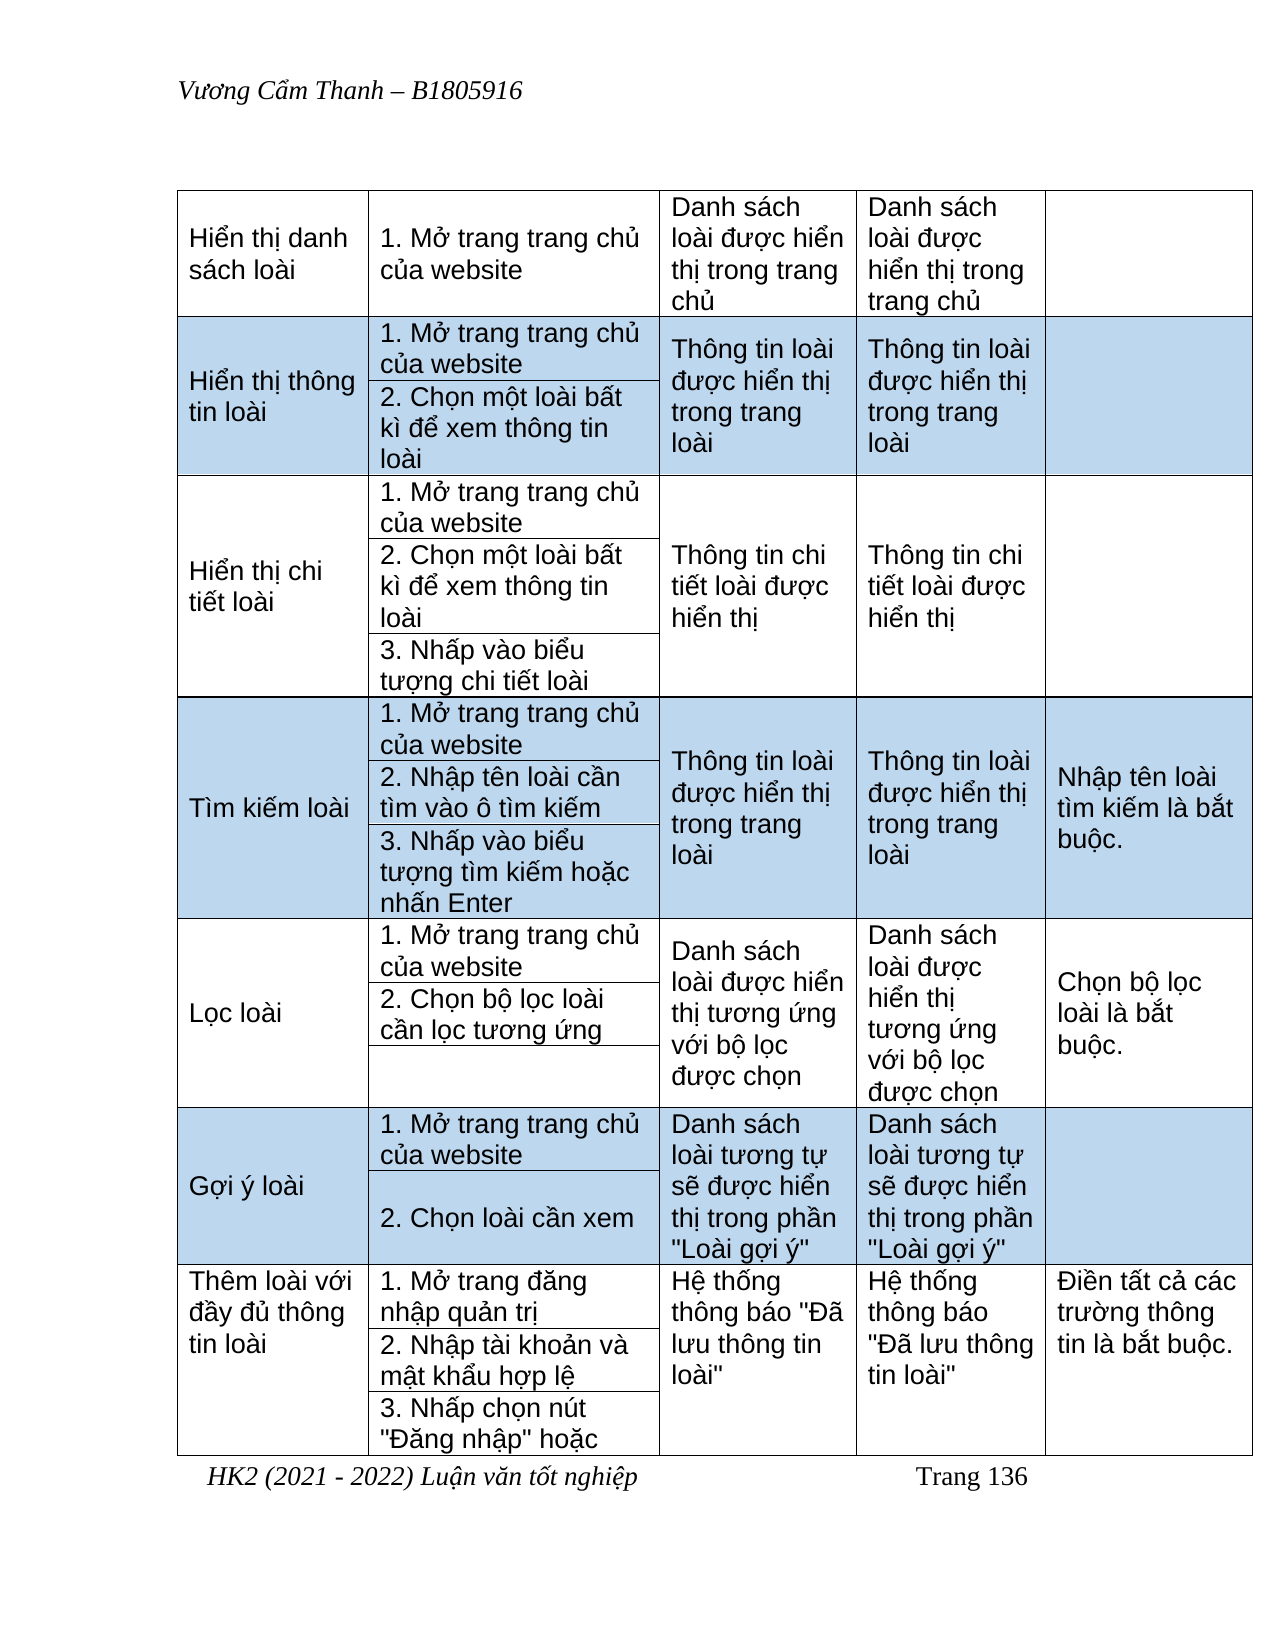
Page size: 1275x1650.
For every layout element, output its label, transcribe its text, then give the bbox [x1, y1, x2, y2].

table_cell 2. Chọn một loài bất kì để xem thông tin loài [369, 539, 659, 633]
table_cell 2. Chọn bộ lọc loài cần lọc tương ứng [369, 983, 659, 1045]
table_cell 1. Mở trang đăng nhập quản trị [369, 1265, 659, 1328]
table_cell [1046, 476, 1252, 696]
table_cell Thông tin loài được hiển thị trong trang loài [857, 698, 1045, 918]
table_cell 1. Mở trang trang chủ của website [369, 1108, 659, 1170]
table_cell Danh sách loài được hiển thị tương ứng với bộ lọc được chọn [857, 919, 1045, 1107]
table_cell Thông tin chi tiết loài được hiển thị [660, 476, 856, 696]
table_cell Chọn bộ lọc loài là bắt buộc. [1046, 919, 1252, 1107]
table_cell Thông tin loài được hiển thị trong trang loài [660, 698, 856, 918]
table_cell [1046, 317, 1252, 474]
table_cell Hệ thống thông báo "Đã lưu thông tin loài" [857, 1265, 1045, 1455]
table_cell [1046, 191, 1252, 316]
table_cell [1046, 1108, 1252, 1264]
table_cell 2. Chọn một loài bất kì để xem thông tin loài [369, 381, 659, 474]
table_cell 3. Nhấp vào biểu tượng tìm kiếm hoặc nhấn Enter [369, 825, 659, 918]
table_cell Danh sách loài được hiển thị trong trang chủ [660, 191, 856, 316]
table_cell [369, 1046, 659, 1107]
table_cell 3. Nhấp vào biểu tượng chi tiết loài [369, 634, 659, 696]
table_cell Thông tin chi tiết loài được hiển thị [857, 476, 1045, 696]
table_cell Tìm kiếm loài [178, 698, 368, 918]
table_cell Thông tin loài được hiển thị trong trang loài [660, 317, 856, 474]
table_cell 2. Chọn loài cần xem [369, 1171, 659, 1264]
table_cell Gợi ý loài [178, 1108, 368, 1264]
table_cell Điền tất cả các trường thông tin là bắt buộc. [1046, 1265, 1252, 1455]
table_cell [369, 1392, 659, 1455]
table_cell 1. Mở trang trang chủ của website [369, 919, 659, 982]
table_cell 1. Mở trang trang chủ của website [369, 191, 659, 316]
table_cell Nhập tên loài tìm kiếm là bắt buộc. [1046, 698, 1252, 918]
table_cell Thêm loài với đầy đủ thông tin loài [178, 1265, 368, 1455]
table_cell Hiển thị chi tiết loài [178, 476, 368, 696]
table_cell Danh sách loài tương tự sẽ được hiển thị trong phần "Loài gợi ý" [660, 1108, 856, 1264]
table_cell 1. Mở trang trang chủ của website [369, 317, 659, 380]
table_cell Danh sách loài được hiển thị tương ứng với bộ lọc được chọn [660, 919, 856, 1107]
table_cell Hiển thị danh sách loài [178, 191, 368, 316]
table_cell 2. Nhập tài khoản và mật khẩu hợp lệ [369, 1329, 659, 1391]
table_cell Danh sách loài tương tự sẽ được hiển thị trong phần "Loài gợi ý" [857, 1108, 1045, 1264]
table_cell Thông tin loài được hiển thị trong trang loài [857, 317, 1045, 474]
table_cell Hiển thị thông tin loài [178, 317, 368, 474]
table_cell 2. Nhập tên loài cần tìm vào ô tìm kiếm [369, 761, 659, 823]
table_cell Hệ thống thông báo "Đã lưu thông tin loài" [660, 1265, 856, 1455]
table_cell 1. Mở trang trang chủ của website [369, 476, 659, 538]
table_cell Lọc loài [178, 919, 368, 1107]
table_cell Danh sách loài được hiển thị trong trang chủ [857, 191, 1045, 316]
table_cell 1. Mở trang trang chủ của website [369, 698, 659, 760]
